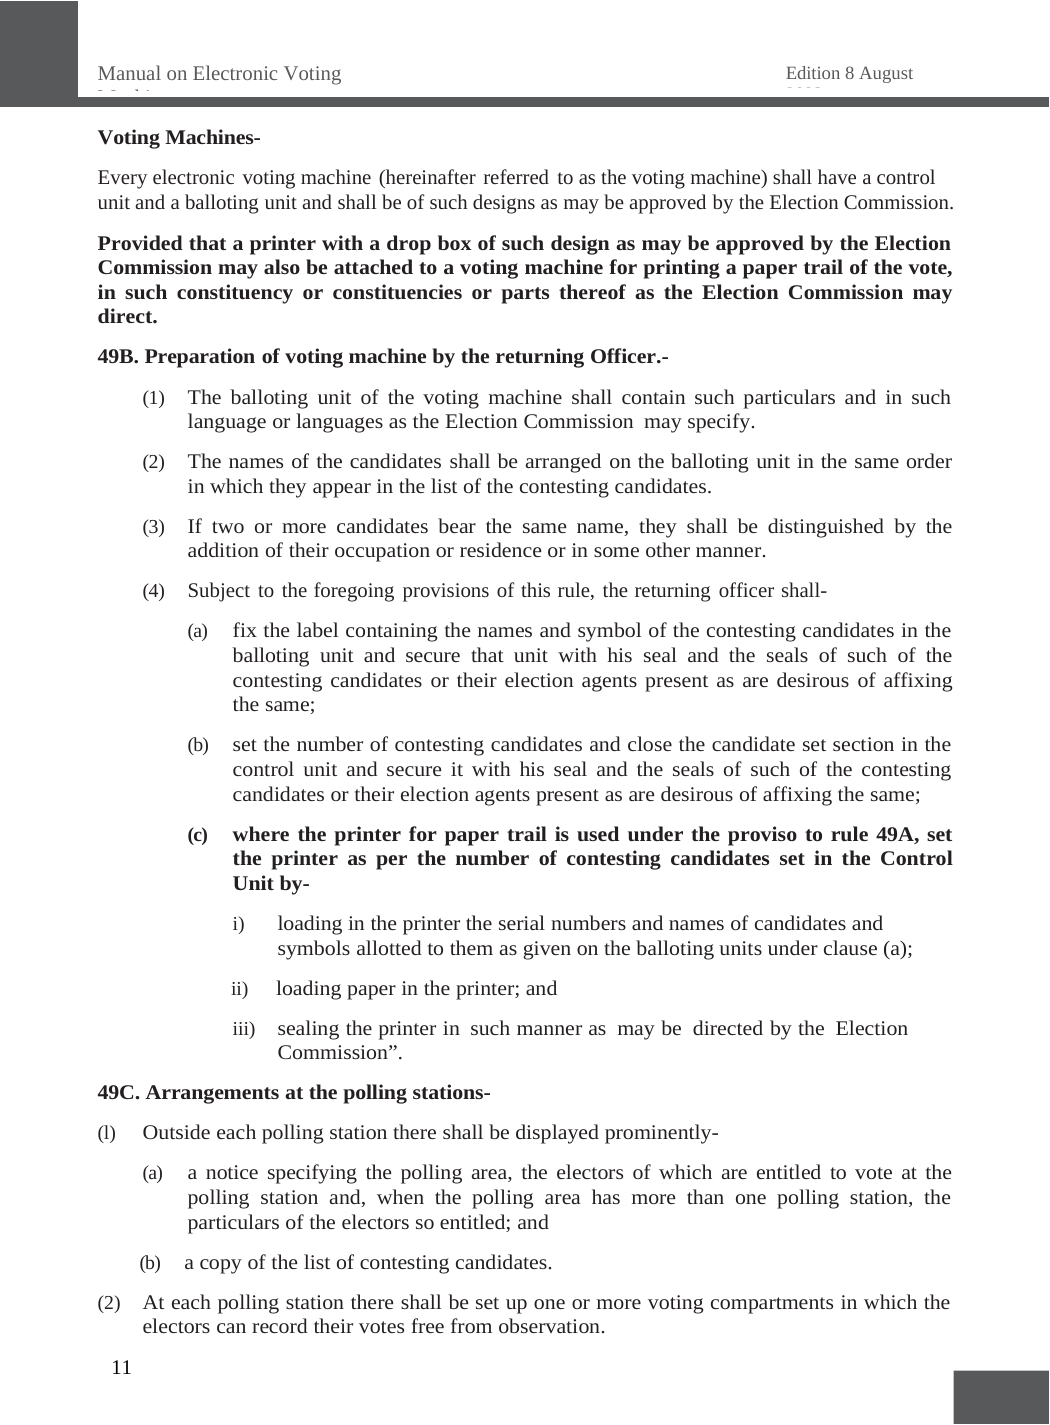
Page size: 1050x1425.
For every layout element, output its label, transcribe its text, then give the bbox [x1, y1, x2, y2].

list Subject to the foregoing provisions of this rule, the returning officer shall- [142, 578, 996, 602]
list sealing the printer in such manner as may be directed by the Election Commission”. [232, 1016, 953, 1064]
text unit and a balloting unit and shall be of such designs as may be approved by the Election Commission. [97, 190, 996, 214]
list The balloting unit of the voting machine shall contain such particulars and in such language or languages as the Election Commission may specify. [142, 384, 953, 433]
subtitle 49C. Arrangements at the polling stations- [97, 1080, 996, 1104]
text Every electronic voting machine (hereinafter referred to as the voting machine) shall have a control [97, 165, 996, 189]
subtitle Provided that a printer with a drop box of such design as may be approved by the Election Commission may also be attached to a voting machine for printing a paper trail of the vote, in such constituency or constituencies or parts thereof as the Election Commission may direct. [97, 230, 953, 328]
list a copy of the list of contesting candidates. [85, 1249, 553, 1274]
subtitle where the printer for paper trail is used under the proviso to rule 49A, set the printer as per the number of contesting candidates set in the Control Unit by- [187, 822, 953, 895]
list loading paper in the printer; and [85, 975, 557, 999]
list fix the label containing the names and symbol of the contesting candidates in the balloting unit and secure that unit with his seal and the seals of such of the contesting candidates or their election agents present as are desirous of affixing the same; [187, 618, 953, 716]
list The names of the candidates shall be arranged on the balloting unit in the same order in which they appear in the list of the contesting candidates. [142, 449, 953, 498]
list At each polling station there shall be set up one or more voting compartments in which the electors can record their votes free from observation. [97, 1290, 953, 1338]
text 49B. Preparation of voting machine by the returning Officer.- [97, 344, 996, 368]
list a notice specifying the polling area, the electors of which are entitled to vote at the polling station and, when the polling area has more than one polling station, the particulars of the electors so entitled; and [142, 1160, 953, 1234]
list If two or more candidates bear the same name, they shall be distinguished by the addition of their occupation or residence or in some other manner. [142, 514, 953, 562]
list loading in the printer the serial numbers and names of candidates and symbols allotted to them as given on the balloting units under clause (a); [232, 911, 953, 959]
list Outside each polling station there shall be displayed prominently- [97, 1120, 996, 1144]
subtitle Voting Machines- [97, 125, 996, 149]
list set the number of contesting candidates and close the candidate set section in the control unit and secure it with his seal and the seals of such of the contesting candidates or their election agents present as are desirous of affixing the same; [187, 732, 953, 806]
